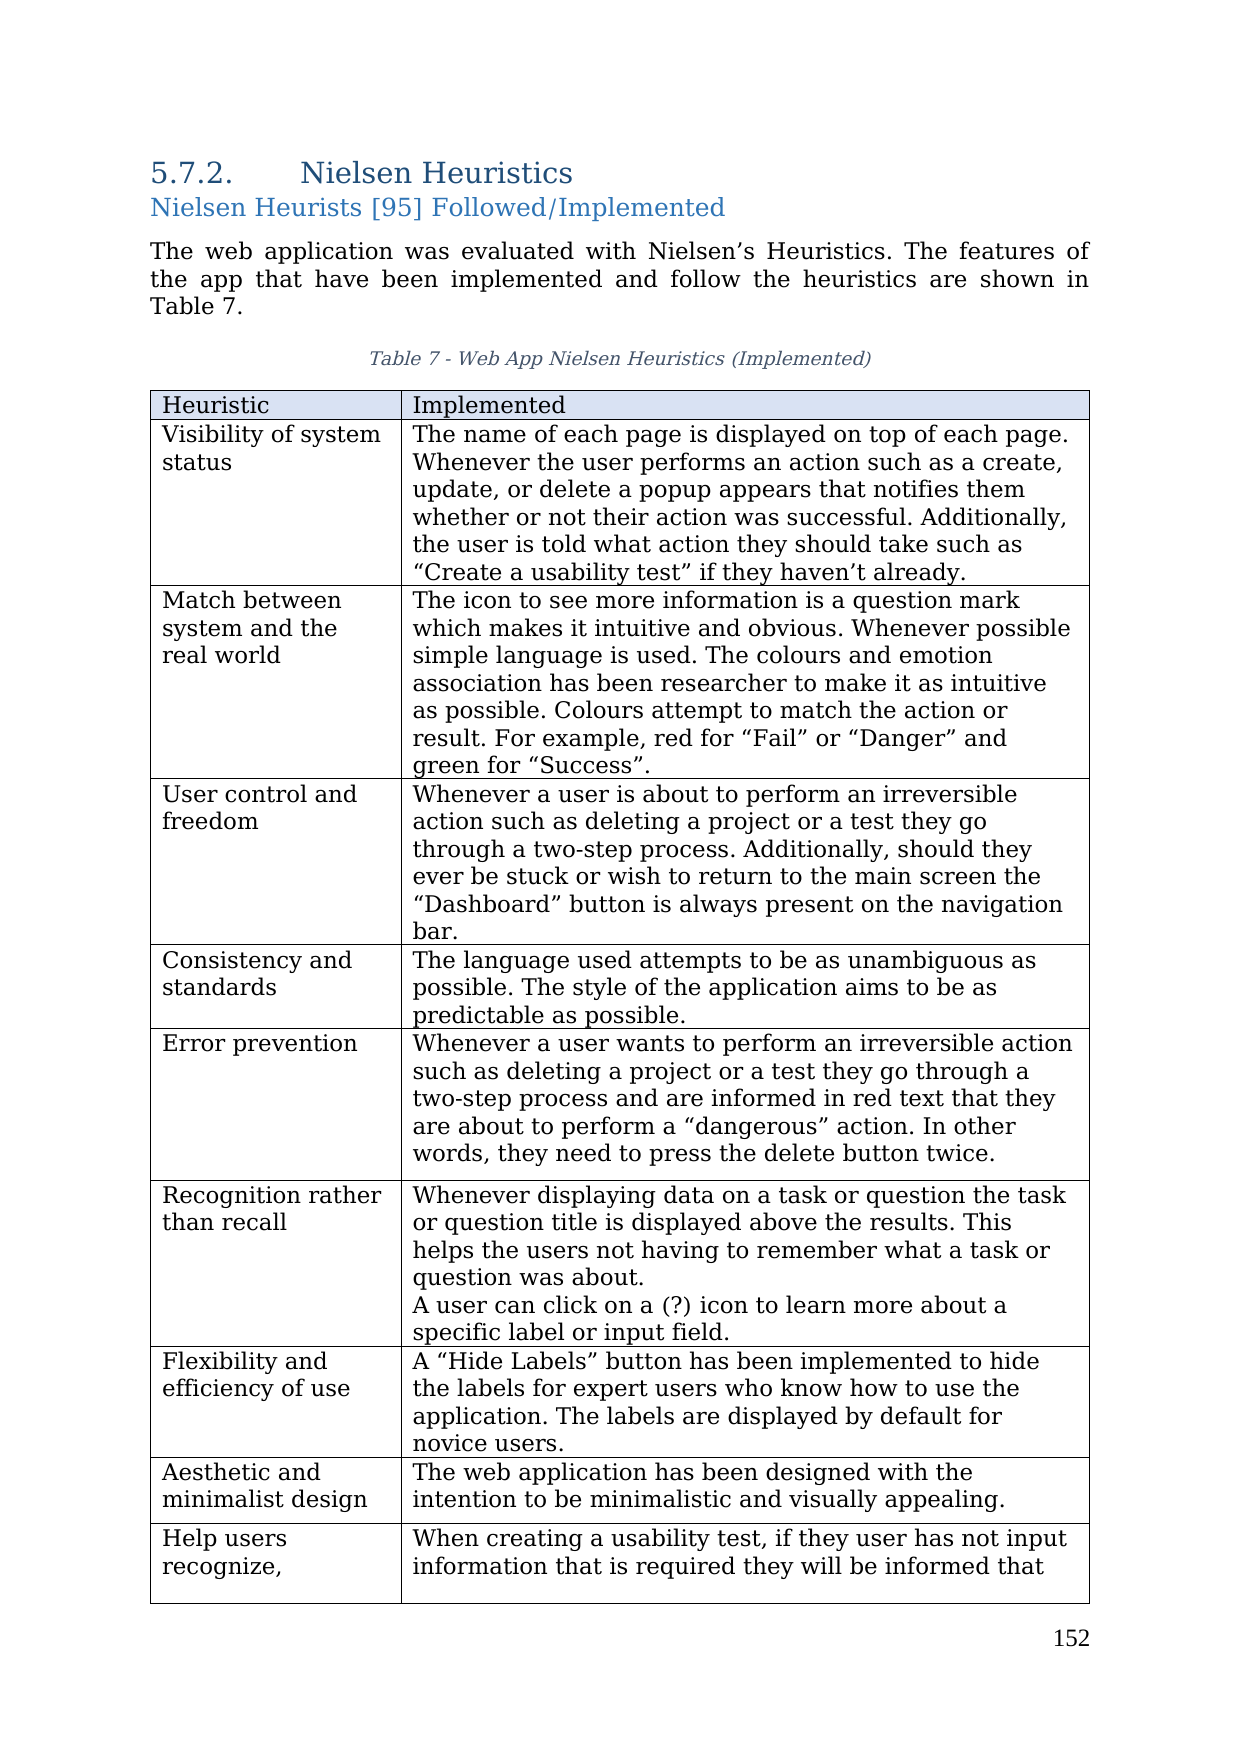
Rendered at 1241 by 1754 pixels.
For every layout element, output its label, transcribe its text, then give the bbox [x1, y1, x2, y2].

table_cell Error prevention [151, 1029, 401, 1179]
table_cell Aesthetic and minimalist design [151, 1458, 401, 1523]
table_cell Flexibility and efficiency of use [151, 1347, 401, 1457]
subtitle Nielsen Heuristics [150, 154, 1090, 189]
text The web application was evaluated with Nielsen’s Heuristics. The features of the app that have been implemented and follow the heuristics are shown in Table 7. [150, 237, 1090, 319]
table_cell The icon to see more information is a question mark which makes it intuitive and obvious. Whenever possible simple language is used. The colours and emotion association has been researcher to make it as intuitive as possible. Colours attempt to match the action or result. For example, red for “Fail” or “Danger” and green for “Success”. [402, 586, 1089, 778]
table_cell The name of each page is displayed on top of each page. Whenever the user performs an action such as a create, update, or delete a popup appears that notifies them whether or not their action was successful. Additionally, the user is told what action they should take such as “Create a usability test” if they haven’t already. [402, 420, 1089, 585]
table_cell Recognition rather than recall [151, 1181, 401, 1346]
table_cell User control and freedom [151, 779, 401, 944]
table_cell Visibility of system status [151, 420, 401, 585]
table_cell Whenever a user wants to perform an irreversible action such as deleting a project or a test they go through a two-step process and are informed in red text that they are about to perform a “dangerous” action. In other words, they need to press the delete button twice. [402, 1029, 1089, 1179]
table_header Implemented [402, 391, 1089, 419]
table_cell Consistency and standards [151, 945, 401, 1028]
table_cell A “Hide Labels” button has been implemented to hide the labels for expert users who know how to use the application. The labels are displayed by default for novice users. [402, 1347, 1089, 1457]
table_cell The language used attempts to be as unambiguous as possible. The style of the application aims to be as predictable as possible. [402, 945, 1089, 1028]
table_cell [151, 1524, 401, 1603]
table_header Heuristic [151, 391, 401, 419]
table_cell Whenever displaying data on a task or question the task or question title is displayed above the results. This helps the users not having to remember what a task or question was about. A user can click on a (?) icon to learn more about a specific label or input field. [402, 1181, 1089, 1346]
table_cell Match between system and the real world [151, 586, 401, 778]
text Table 7 - Web App Nielsen Heuristics (Implemented) [150, 347, 1090, 369]
subtitle Nielsen Heurists [95] Followed/Implemented [150, 192, 1090, 222]
table_cell Whenever a user is about to perform an irreversible action such as deleting a project or a test they go through a two-step process. Additionally, should they ever be stuck or wish to return to the main screen the “Dashboard” button is always present on the navigation bar. [402, 779, 1089, 944]
table_cell The web application has been designed with the intention to be minimalistic and visually appealing. [402, 1458, 1089, 1523]
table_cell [402, 1524, 1089, 1603]
